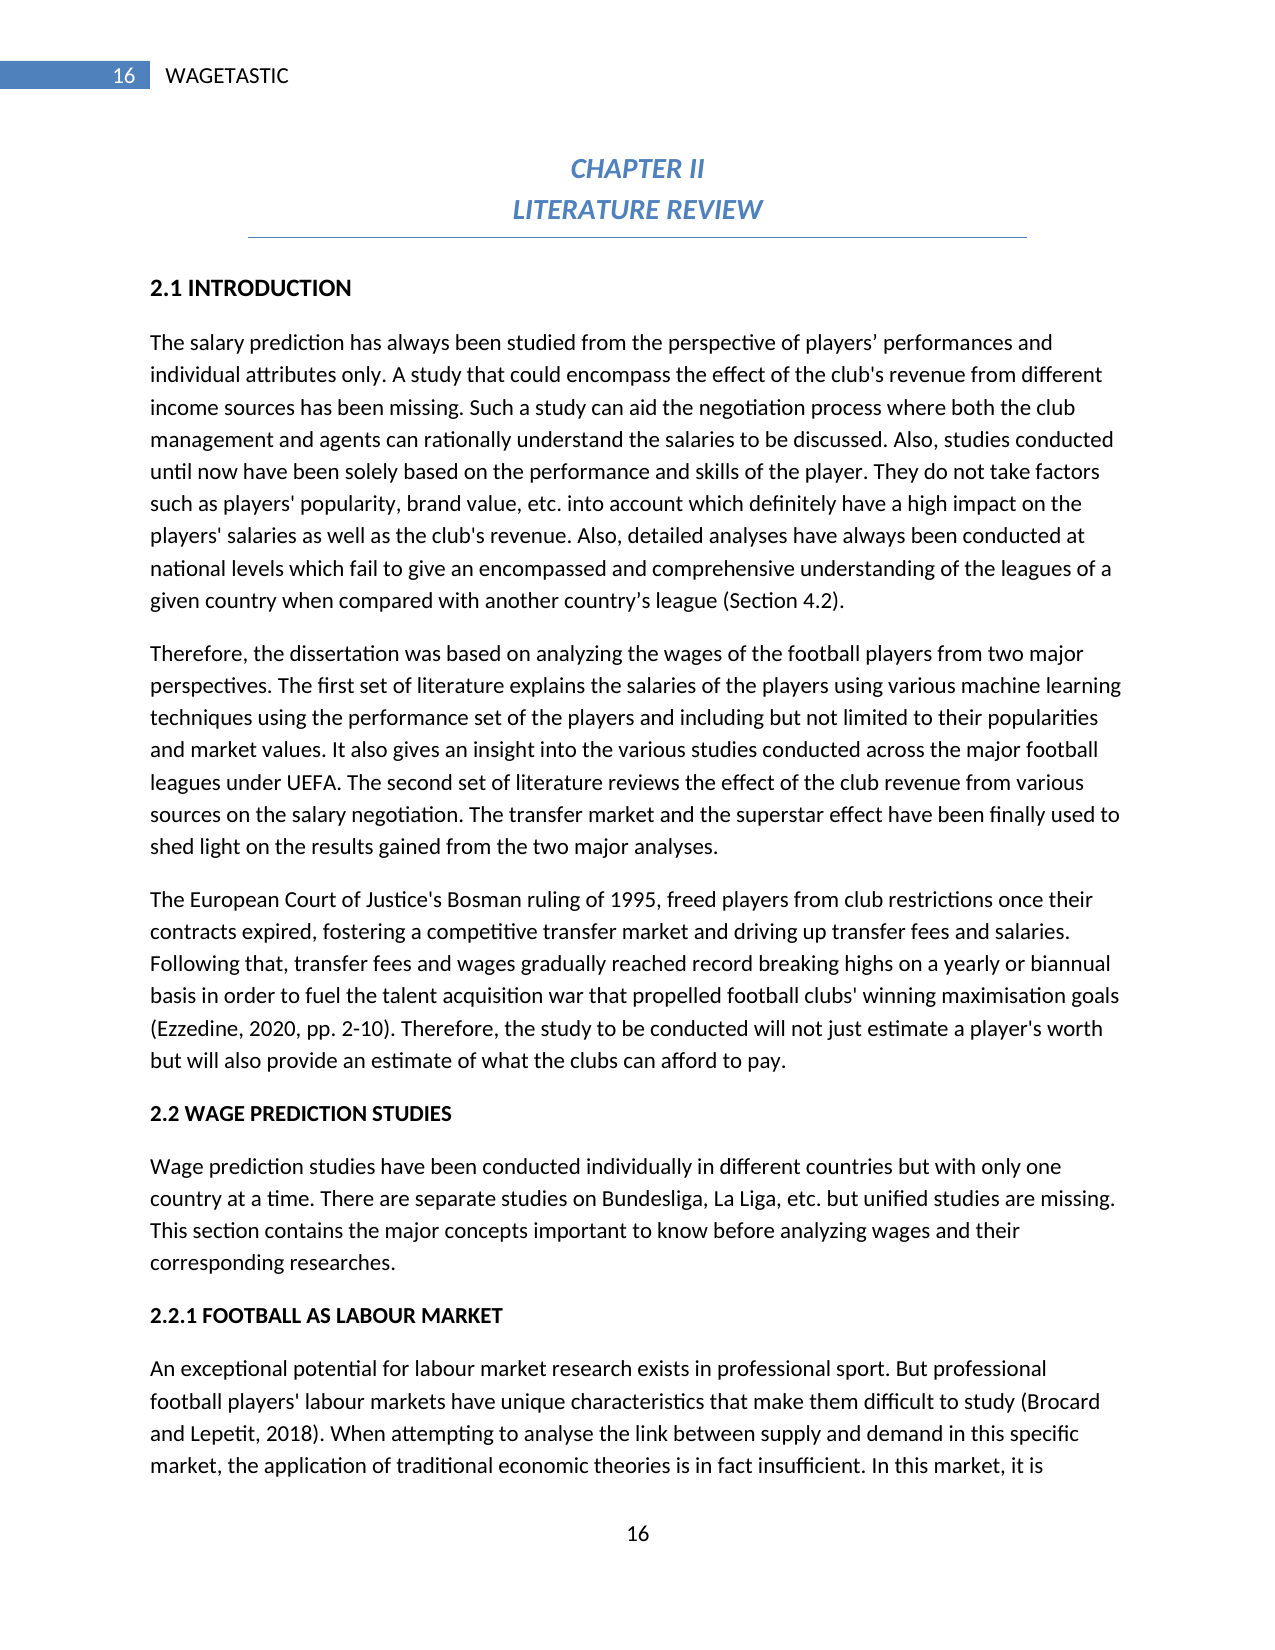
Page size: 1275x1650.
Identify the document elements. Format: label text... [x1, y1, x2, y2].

text The European Court of Justice's Bosman ruling of 1995, freed players from club restrictions once their contracts expired, fostering a competitive transfer market and driving up transfer fees and salaries. Following that, transfer fees and wages gradually reached record breaking highs on a yearly or biannual basis in order to fuel the talent acquisition war that propelled football clubs' winning maximisation goals (Ezzedine, 2020, pp. 2-10). Therefore, the study to be conducted will not just estimate a player's worth but will also provide an estimate of what the clubs can afford to pay. [150, 885, 1125, 1074]
text The salary prediction has always been studied from the perspective of players’ performances and individual attributes only. A study that could encompass the effect of the club's revenue from different income sources has been missing. Such a study can aid the negotiation process where both the club management and agents can rationally understand the salaries to be discussed. Also, studies conducted until now have been solely based on the performance and skills of the player. They do not take factors such as players' popularity, brand value, etc. into account which definitely have a high impact on the players' salaries as well as the club's revenue. Also, detailed analyses have always been conducted at national levels which fail to give an encompassed and comprehensive understanding of the leagues of a given country when compared with another country’s league (Section 4.2). [150, 328, 1125, 614]
text Wage prediction studies have been conducted individually in different countries but with only one country at a time. There are separate studies on Bundesliga, La Liga, etc. but unified studies are missing. This section contains the major concepts important to know before analyzing wages and their corresponding researches. [150, 1152, 1125, 1277]
text 2.2 WAGE PREDICTION STUDIES [150, 1099, 1125, 1127]
text Therefore, the dissertation was based on analyzing the wages of the football players from two major perspectives. The first set of literature explains the salaries of the players using various machine learning techniques using the performance set of the players and including but not limited to their popularities and market values. It also gives an insight into the various studies conducted across the major football leagues under UEFA. The second set of literature reviews the effect of the club revenue from various sources on the salary negotiation. The transfer market and the superstar effect have been finally used to shed light on the results gained from the two major analyses. [150, 639, 1125, 860]
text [150, 1354, 1125, 1479]
text 2.2.1 FOOTBALL AS LABOUR MARKET [150, 1302, 1125, 1329]
text 2.1 INTRODUCTION [150, 272, 1125, 303]
text CHAPTER II LITERATURE REVIEW [247, 150, 1027, 238]
